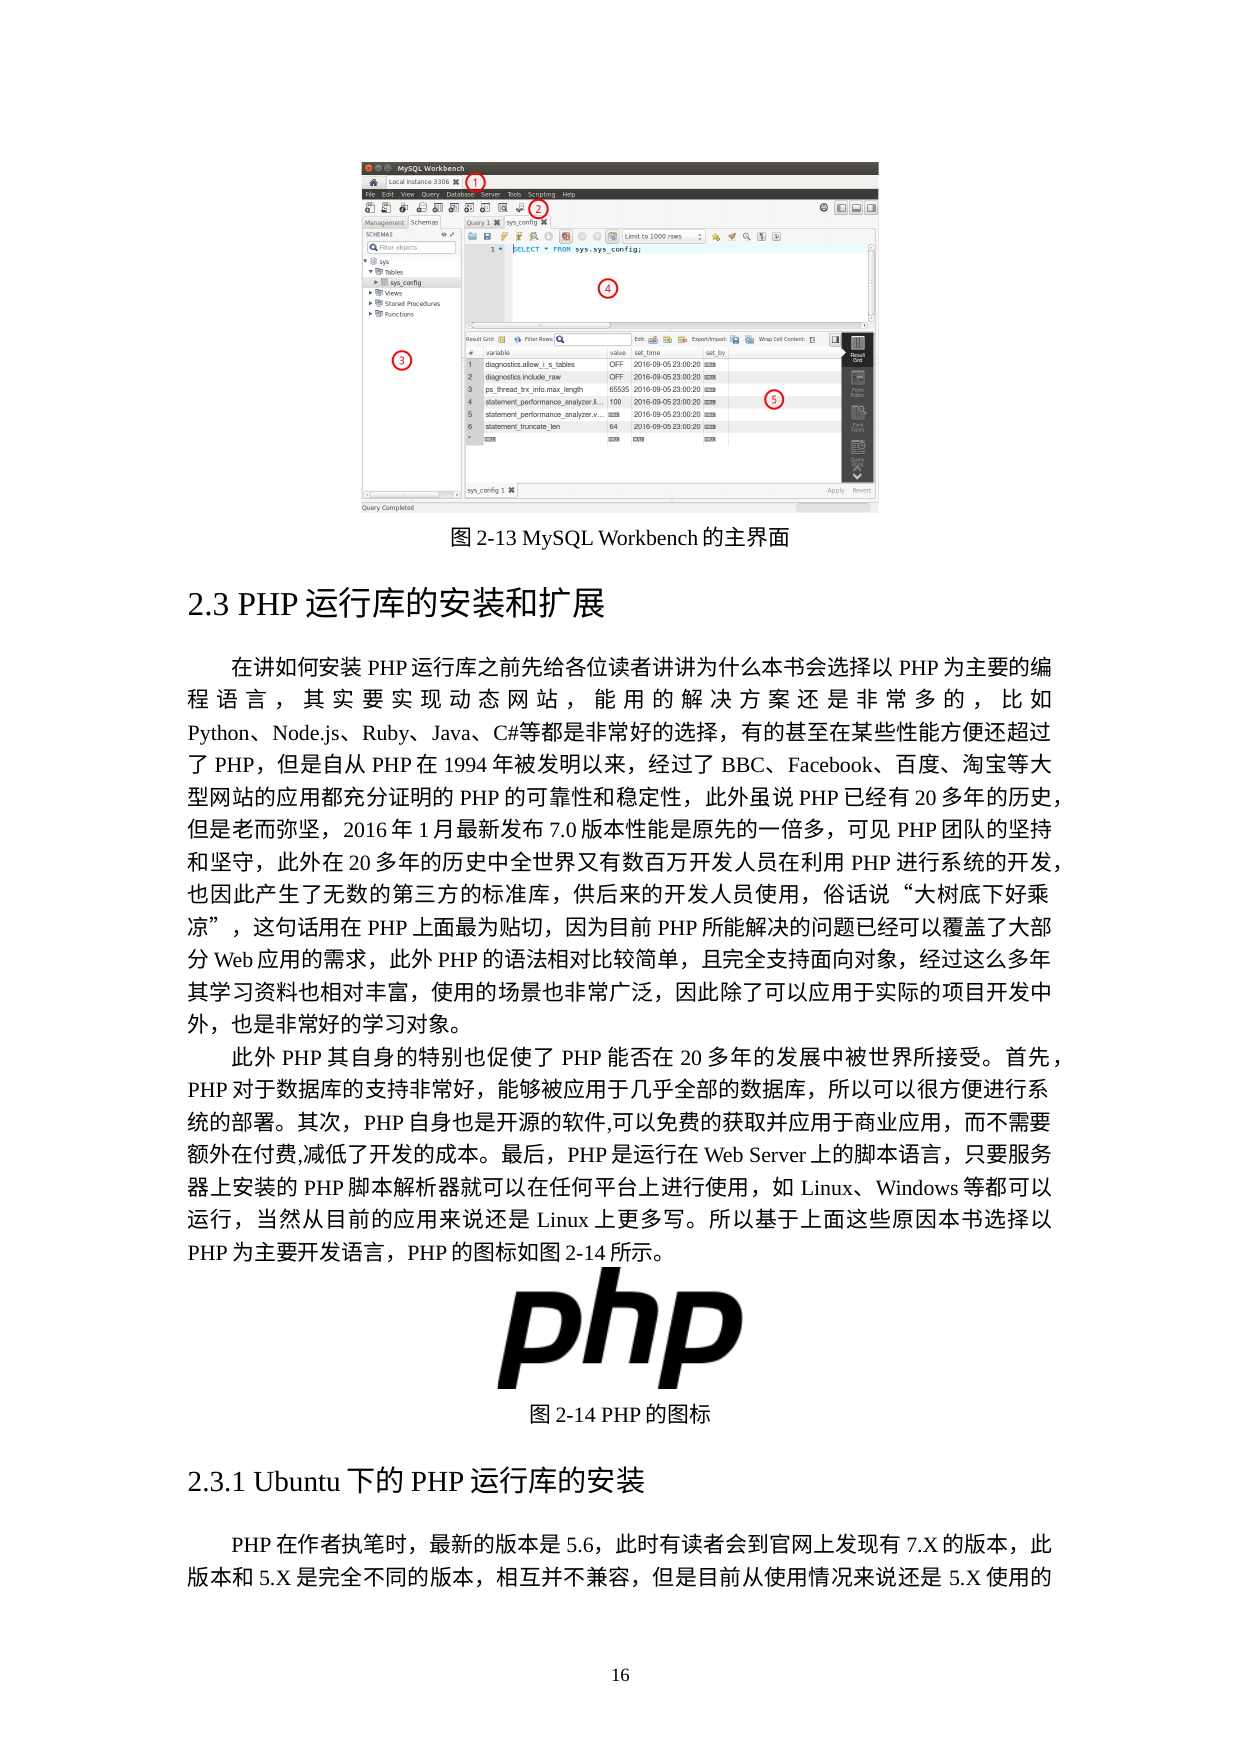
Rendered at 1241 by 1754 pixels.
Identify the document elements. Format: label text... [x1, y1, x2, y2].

text 图2-13 MySQL Workbench的主界面 [187, 519, 1053, 552]
text 图2-14 PHP的图标 [187, 1397, 1053, 1429]
subtitle 2.3.1 Ubuntu下的PHP运行库的安装 [187, 1446, 1053, 1511]
text 此外PHP其自身的特别也促使了PHP能否在20多年的发展中被世界所接受。首先，PHP对于数据库的支持非常好，能够被应用于几乎全部的数据库，所以可以很方便进行系统的部署。其次，PHP自身也是开源的软件,可以免费的获取并应用于商业应用，而不需要额外在付费,减低了开发的成本。最后，PHP是运行在Web Server上的脚本语言，只要服务器上安装的PHP脚本解析器就可以在任何平台上进行使用，如Linux、Windows等都可以运行，当然从目前的应用来说还是Linux上更多写。所以基于上面这些原因本书选择以PHP为主要开发语言，PHP的图标如图2-14所示。 [187, 1039, 1053, 1267]
picture [361, 162, 879, 513]
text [187, 1527, 1053, 1592]
text 在讲如何安装PHP运行库之前先给各位读者讲讲为什么本书会选择以PHP为主要的编程语言，其实要实现动态网站，能用的解决方案还是非常多的，比如Python、Node.js、Ruby、Java、C#等都是非常好的选择，有的甚至在某些性能方便还超过了PHP，但是自从PHP在1994年被发明以来，经过了BBC、Facebook、百度、淘宝等大型网站的应用都充分证明的PHP的可靠性和稳定性，此外虽说PHP已经有20多年的历史，但是老而弥坚，2016年1月最新发布7.0版本性能是原先的一倍多，可见PHP团队的坚持和坚守，此外在20多年的历史中全世界又有数百万开发人员在利用PHP进行系统的开发，也因此产生了无数的第三方的标准库，供后来的开发人员使用，俗话说“大树底下好乘凉”，这句话用在PHP上面最为贴切，因为目前PHP所能解决的问题已经可以覆盖了大部分Web应用的需求，此外PHP的语法相对比较简单，且完全支持面向对象，经过这么多年其学习资料也相对丰富，使用的场景也非常广泛，因此除了可以应用于实际的项目开发中外，也是非常好的学习对象。 [187, 649, 1053, 1039]
subtitle 2.3 PHP运行库的安装和扩展 [187, 568, 1053, 633]
picture [497, 1267, 743, 1389]
